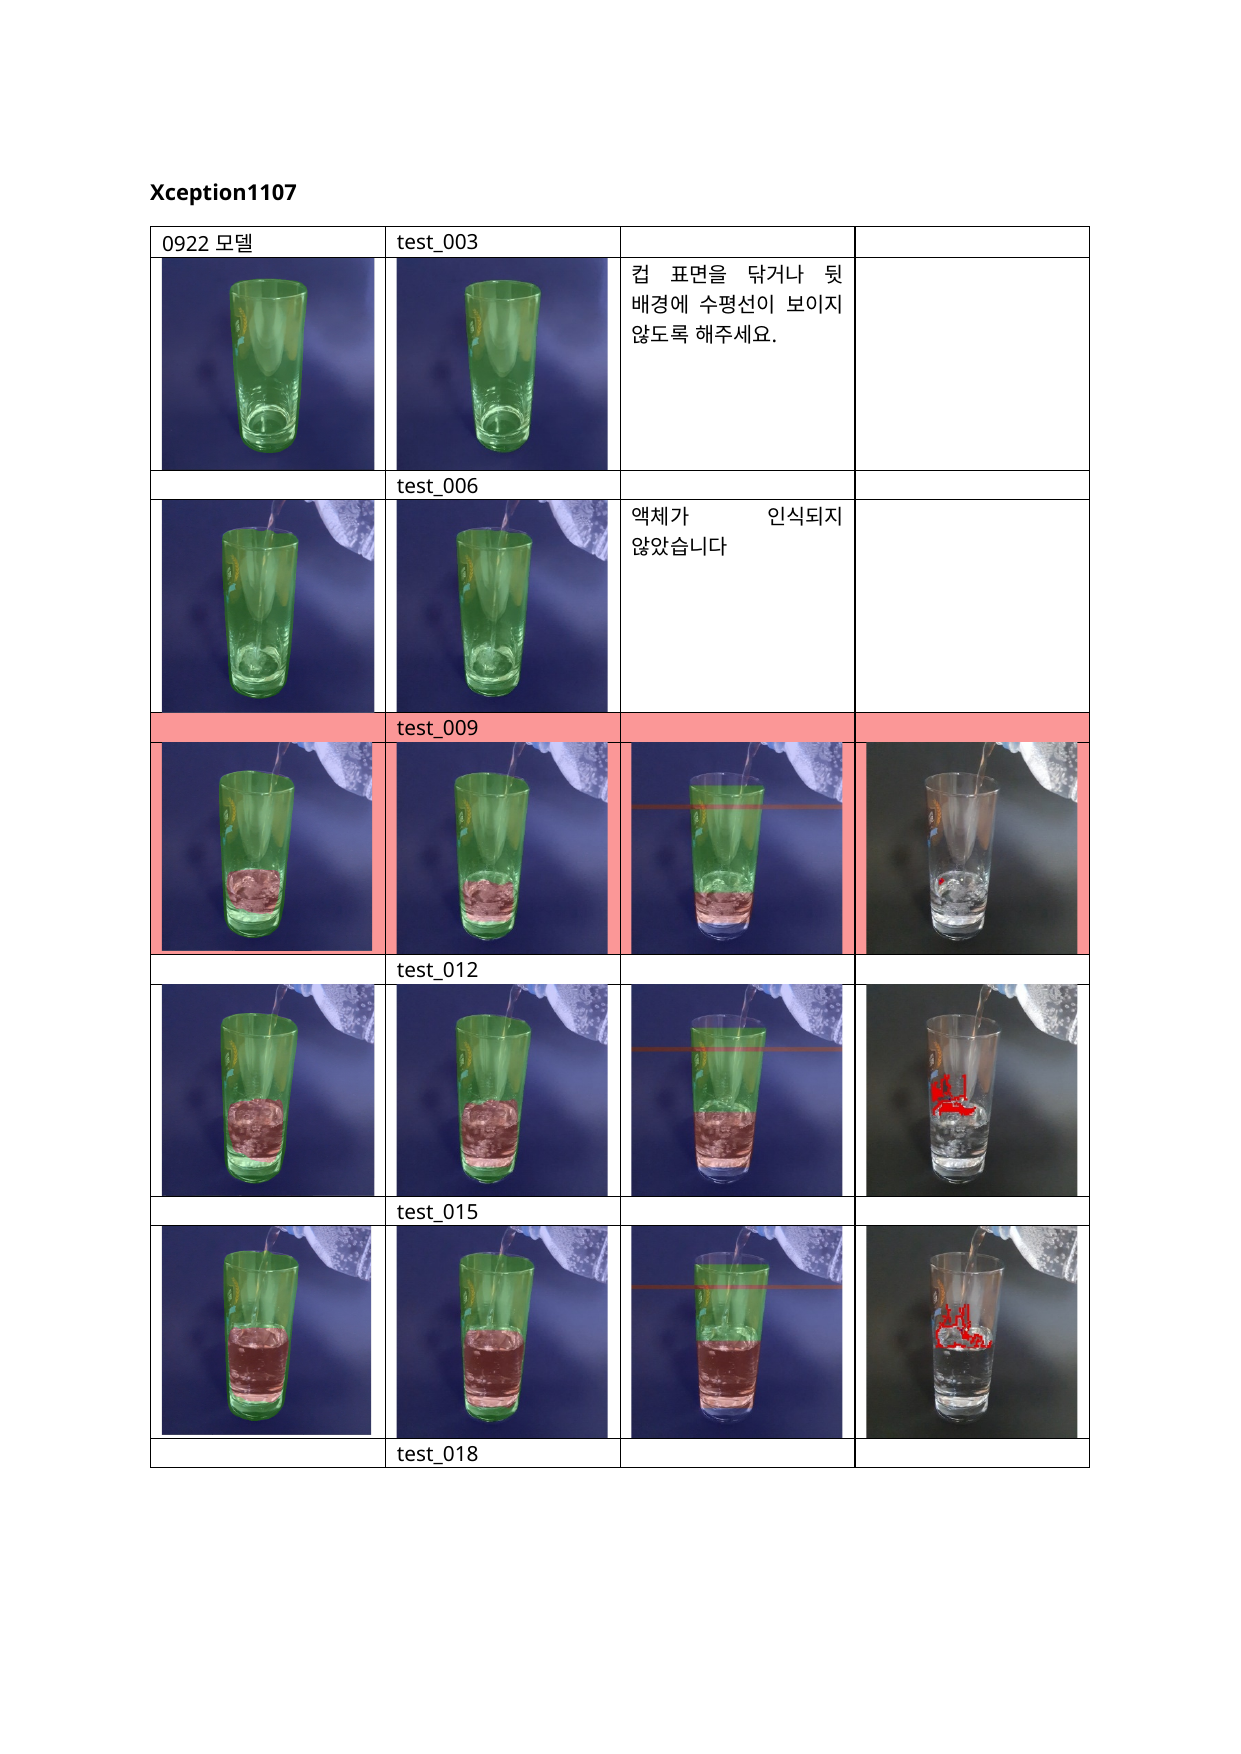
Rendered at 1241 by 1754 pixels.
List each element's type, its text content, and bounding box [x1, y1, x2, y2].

table_cell [1078, 985, 1089, 1196]
table_cell test_012 [386, 955, 620, 983]
table_cell [843, 985, 854, 1196]
table_cell [608, 985, 620, 1196]
table_cell [621, 955, 854, 983]
table_cell [1078, 1226, 1089, 1438]
table_header test_003 [386, 227, 620, 257]
picture [866, 1226, 1078, 1438]
table_cell [608, 500, 620, 712]
table_cell [1078, 743, 1089, 954]
table_cell [621, 743, 631, 954]
table_cell [843, 1226, 854, 1438]
picture [866, 984, 1078, 1196]
table_cell [856, 471, 1089, 499]
table_cell [856, 713, 1089, 742]
table_cell 액체가 인식되지 않았습니다 [621, 500, 854, 712]
table_cell [856, 500, 1089, 712]
table_cell [151, 258, 161, 470]
picture [396, 984, 608, 1196]
table_cell [151, 500, 161, 712]
table_cell [856, 985, 866, 1196]
text Xception1107 [150, 177, 1090, 207]
table_cell [608, 743, 620, 954]
picture [631, 1226, 843, 1438]
picture [396, 500, 608, 712]
picture [161, 984, 375, 1196]
table_cell test_018 [386, 1439, 620, 1467]
table_cell [856, 743, 866, 954]
table_cell [856, 1226, 866, 1438]
table_cell [608, 258, 620, 470]
table_cell [856, 258, 1089, 470]
table_header [621, 227, 854, 257]
table_cell [151, 471, 385, 499]
table_cell test_006 [386, 471, 620, 499]
table_cell [386, 500, 396, 712]
table_cell [856, 1439, 1089, 1467]
table_cell [151, 1439, 385, 1467]
table_cell [856, 1197, 1089, 1225]
table_cell [386, 985, 396, 1196]
table_cell test_015 [386, 1197, 620, 1225]
table_cell [151, 713, 385, 742]
table_cell [386, 258, 396, 470]
table_cell [386, 743, 396, 954]
table_header [856, 227, 1089, 257]
table_cell [856, 955, 1089, 983]
picture [396, 1226, 608, 1438]
table_cell 컵 표면을 닦거나 뒷 배경에 수평선이 보이지 않도록 해주세요. [621, 258, 854, 470]
table_cell [151, 743, 385, 954]
picture [396, 742, 608, 954]
picture [631, 742, 843, 954]
table_cell [151, 985, 161, 1196]
picture [161, 258, 375, 470]
table_cell [386, 1226, 396, 1438]
table_cell [608, 1226, 620, 1438]
table_cell [843, 743, 854, 954]
table_cell [621, 1197, 854, 1225]
table_cell [375, 985, 385, 1196]
table_cell [151, 1226, 385, 1438]
table_cell [151, 1197, 385, 1225]
picture [161, 742, 373, 951]
picture [161, 500, 375, 713]
table_cell [621, 1226, 631, 1438]
table_cell test_009 [386, 713, 620, 742]
table_cell [375, 500, 385, 712]
table_cell [621, 471, 854, 499]
picture [866, 742, 1078, 954]
table_cell [621, 713, 854, 742]
table_header 0922 모델 [151, 227, 385, 257]
picture [631, 984, 843, 1196]
table_cell [621, 1439, 854, 1467]
table_cell [621, 985, 631, 1196]
picture [396, 258, 608, 470]
picture [161, 1226, 372, 1435]
table_cell [375, 258, 385, 470]
table_cell [151, 955, 385, 983]
